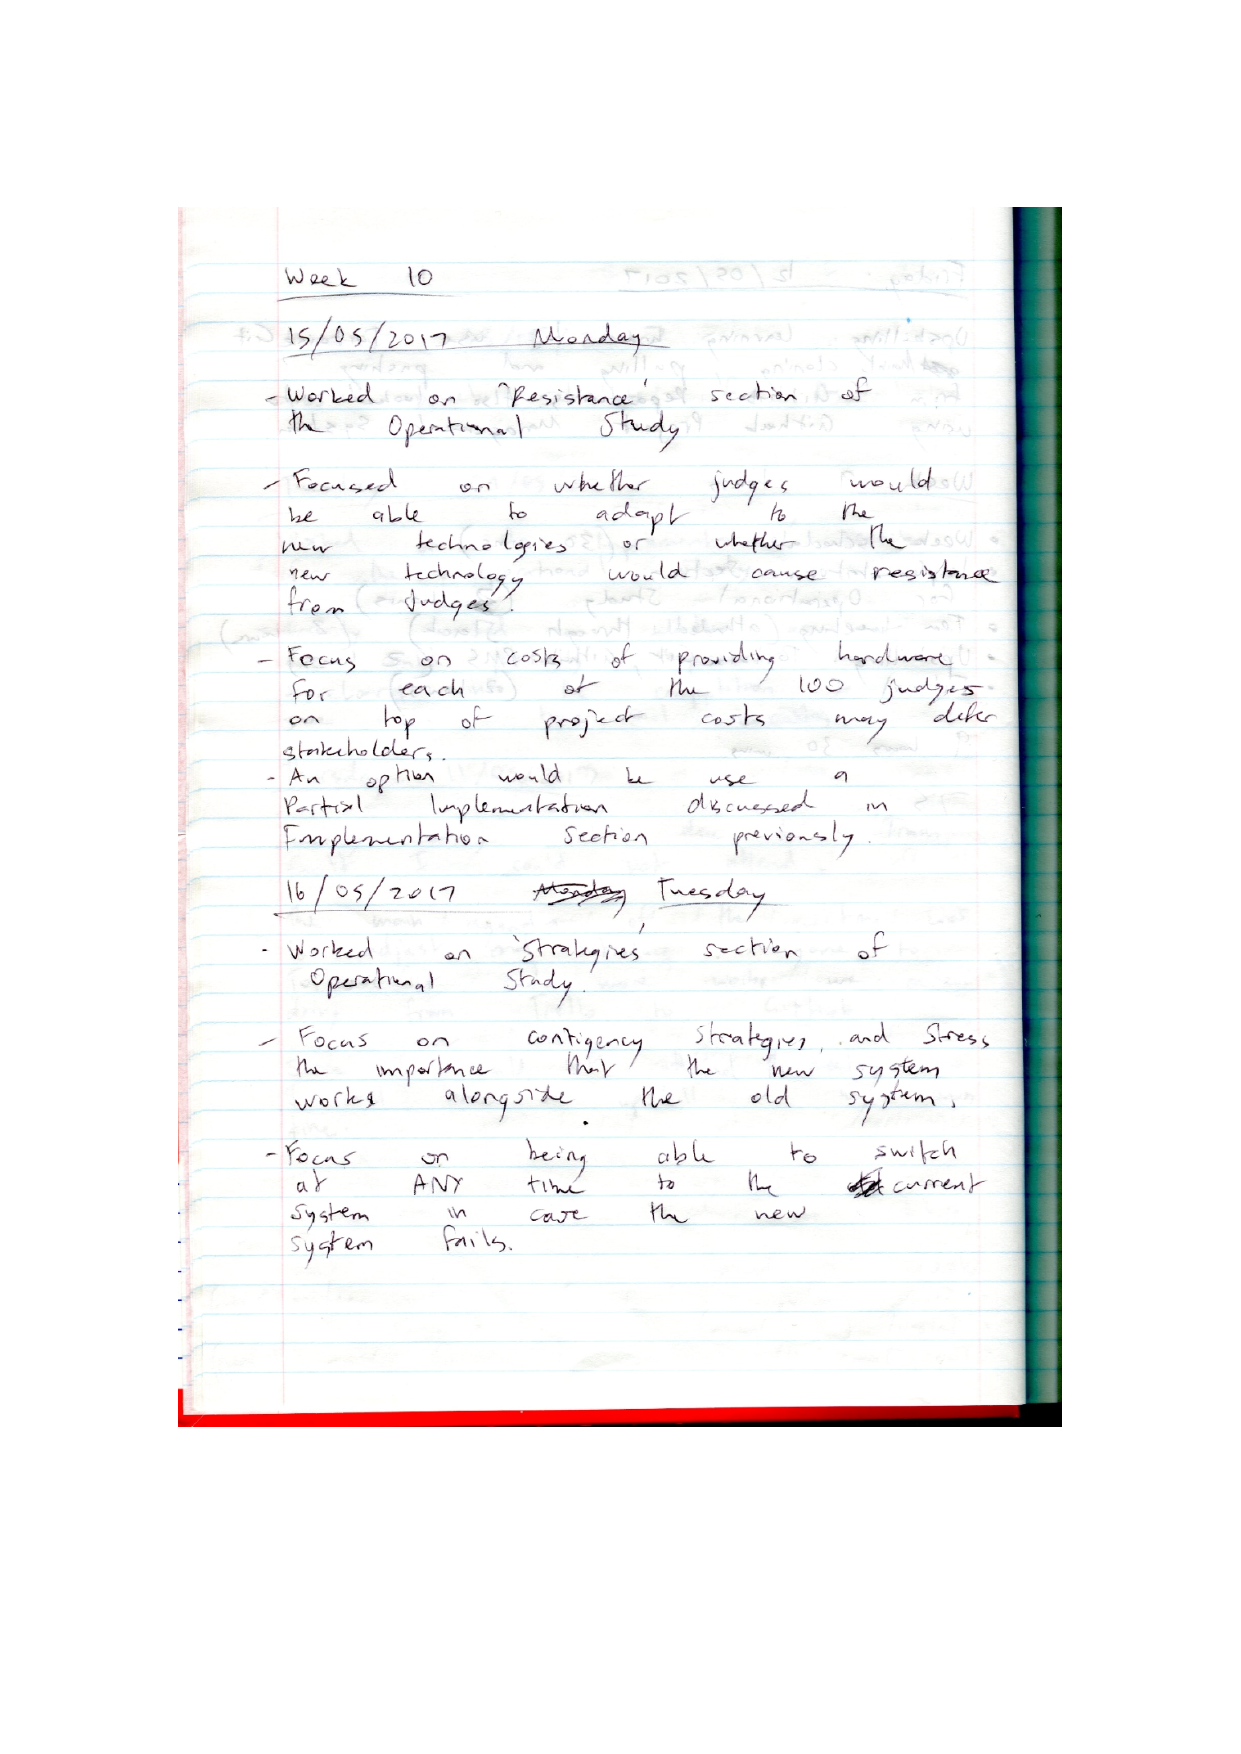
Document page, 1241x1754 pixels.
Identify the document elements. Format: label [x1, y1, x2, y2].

picture [178, 208, 1061, 1427]
